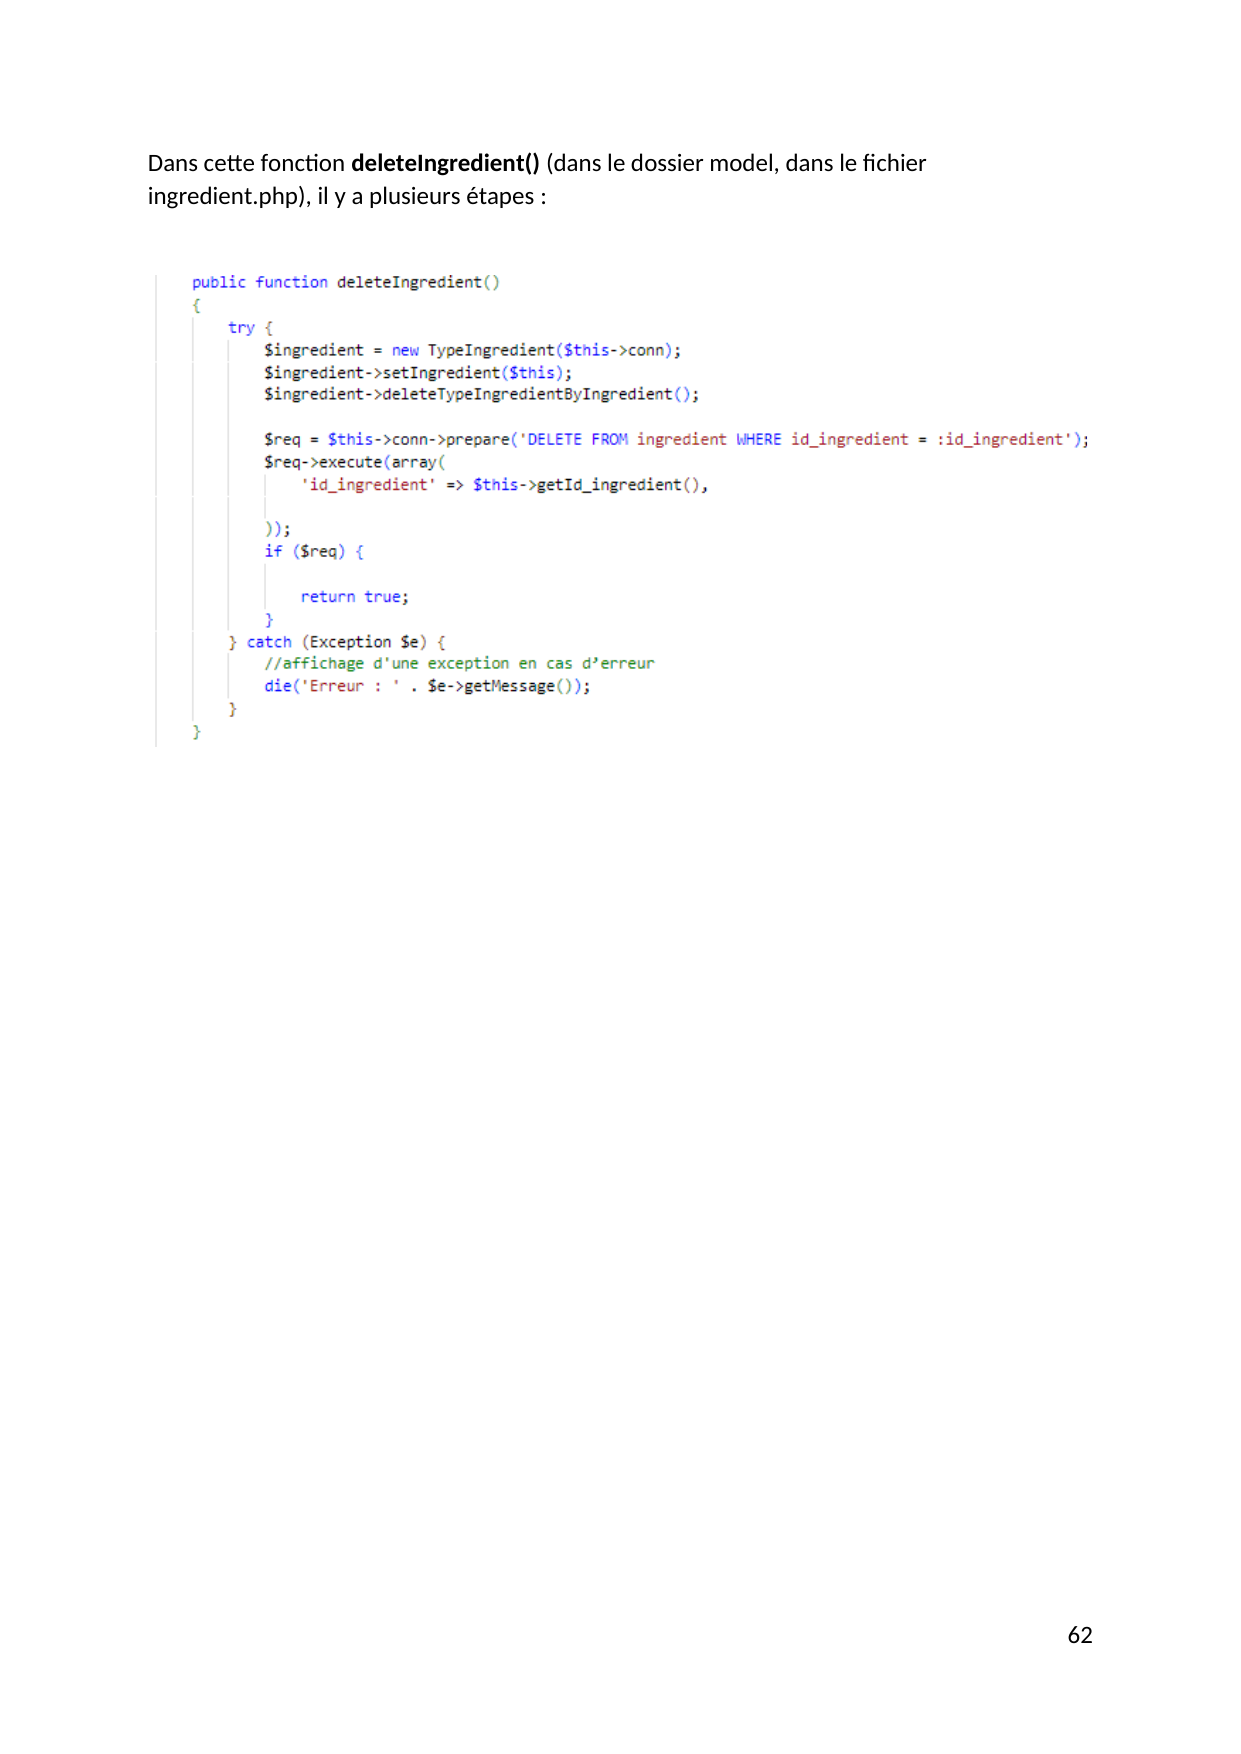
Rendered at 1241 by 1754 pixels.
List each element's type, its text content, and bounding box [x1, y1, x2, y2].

text Dans cette fonction deleteIngredient() (dans le dossier model, dans le fichier ingredient.php), il y a plusieurs étapes : [148, 148, 1093, 211]
picture [147, 275, 1088, 747]
